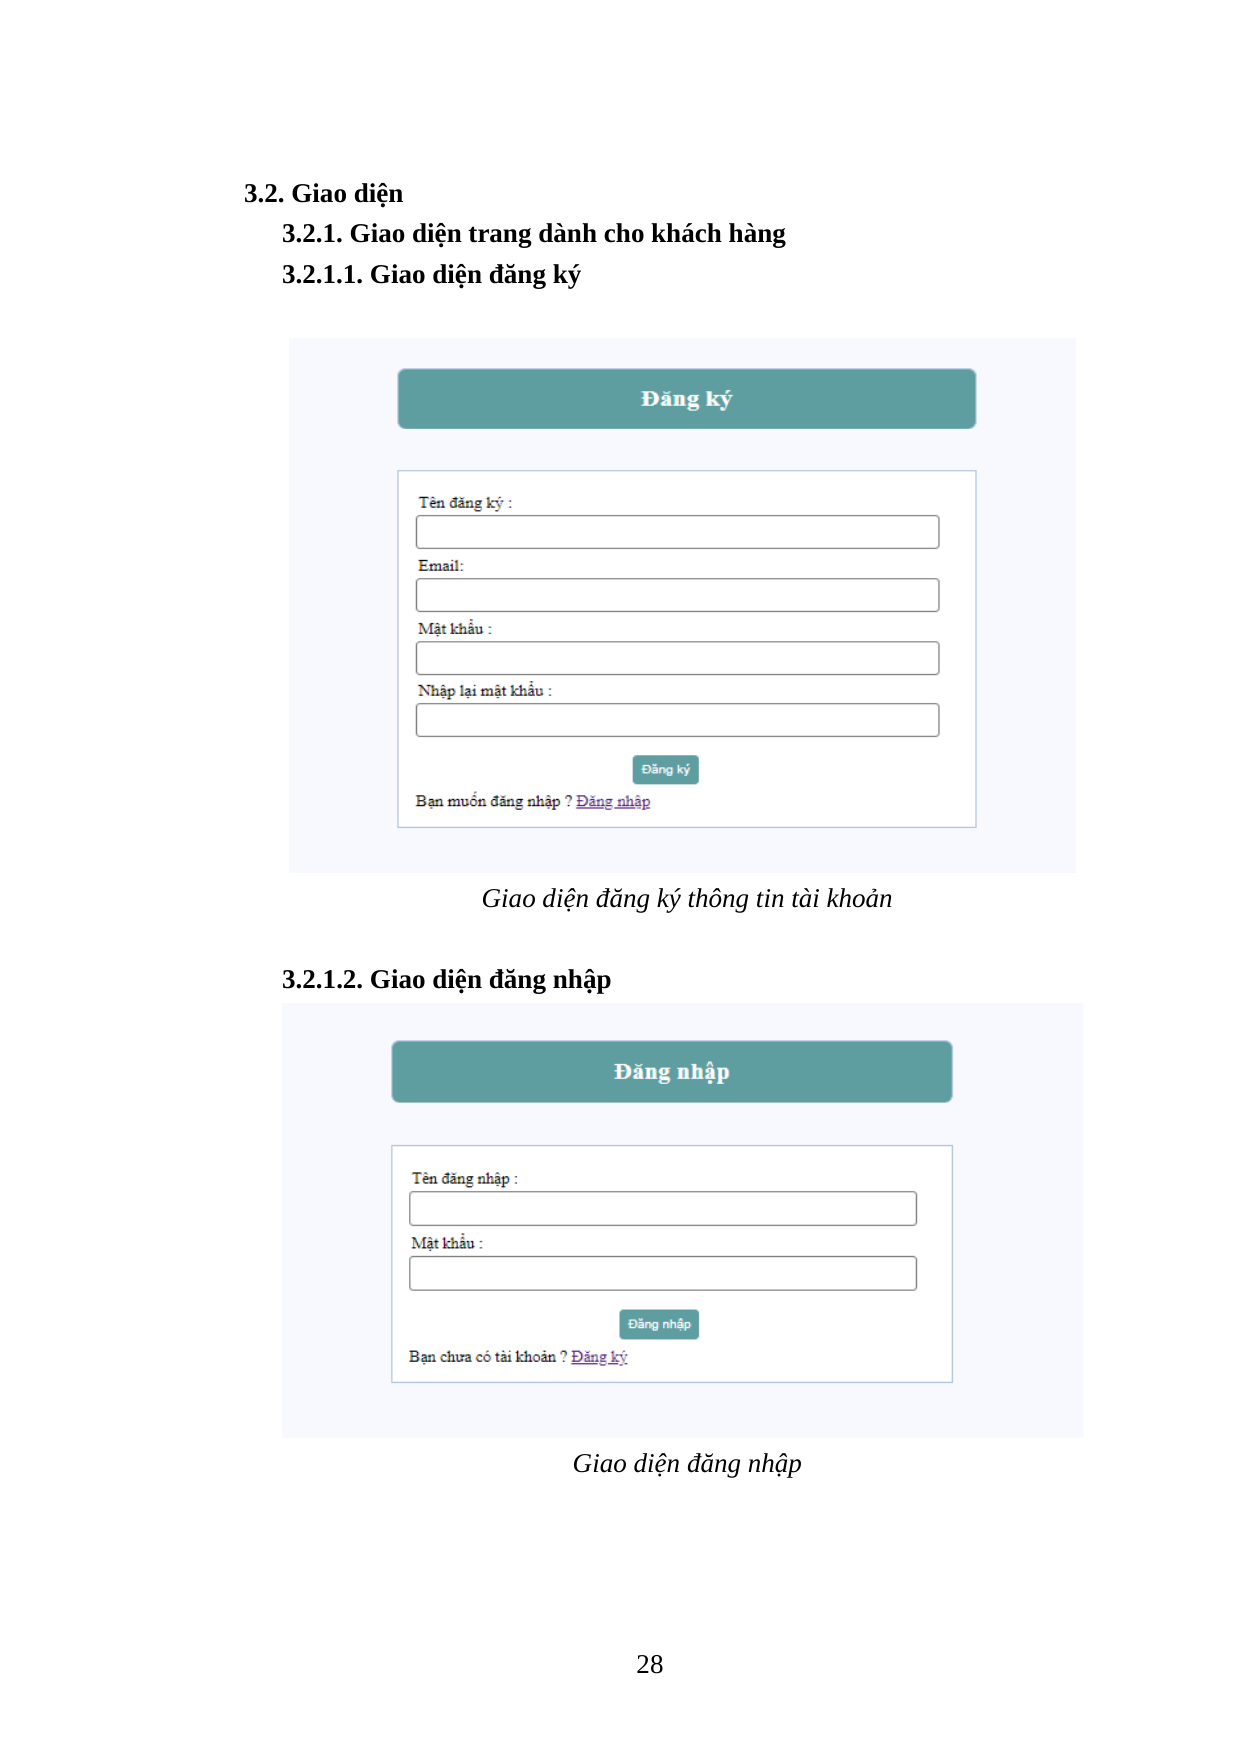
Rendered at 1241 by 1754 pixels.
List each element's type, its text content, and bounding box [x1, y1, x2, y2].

picture [289, 338, 1076, 873]
subtitle 3.2.1. Giao diện trang dành cho khách hàng [282, 218, 1092, 249]
subtitle 3.2. Giao diện [244, 177, 1092, 208]
text 3.2.1.1. Giao diện đăng ký [207, 258, 1092, 289]
picture [281, 1003, 1084, 1438]
text Giao diện đăng ký thông tin tài khoản [207, 882, 1092, 953]
text Giao diện đăng nhập [207, 1447, 1092, 1478]
text 3.2.1.2. Giao diện đăng nhập [207, 963, 1092, 994]
